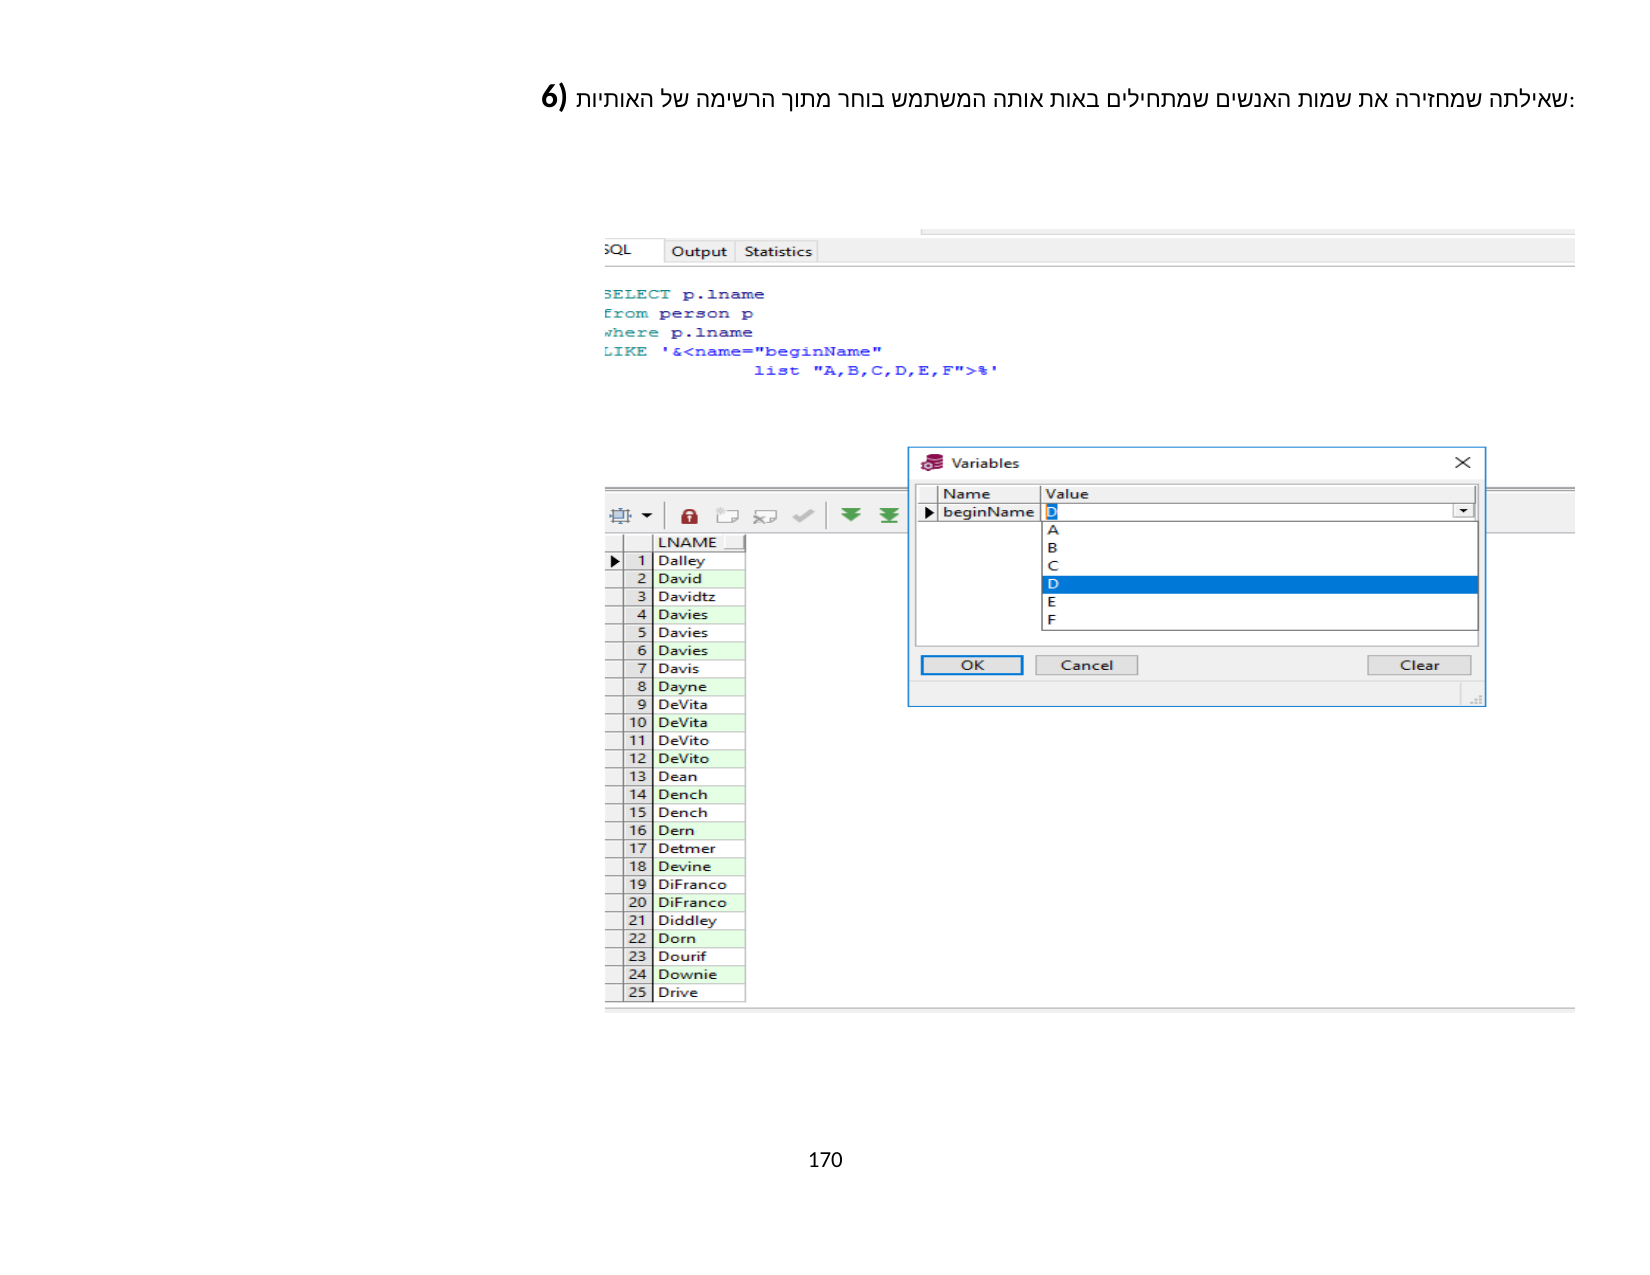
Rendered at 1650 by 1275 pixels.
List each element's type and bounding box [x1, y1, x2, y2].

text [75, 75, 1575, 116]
picture [604, 229, 1575, 1014]
